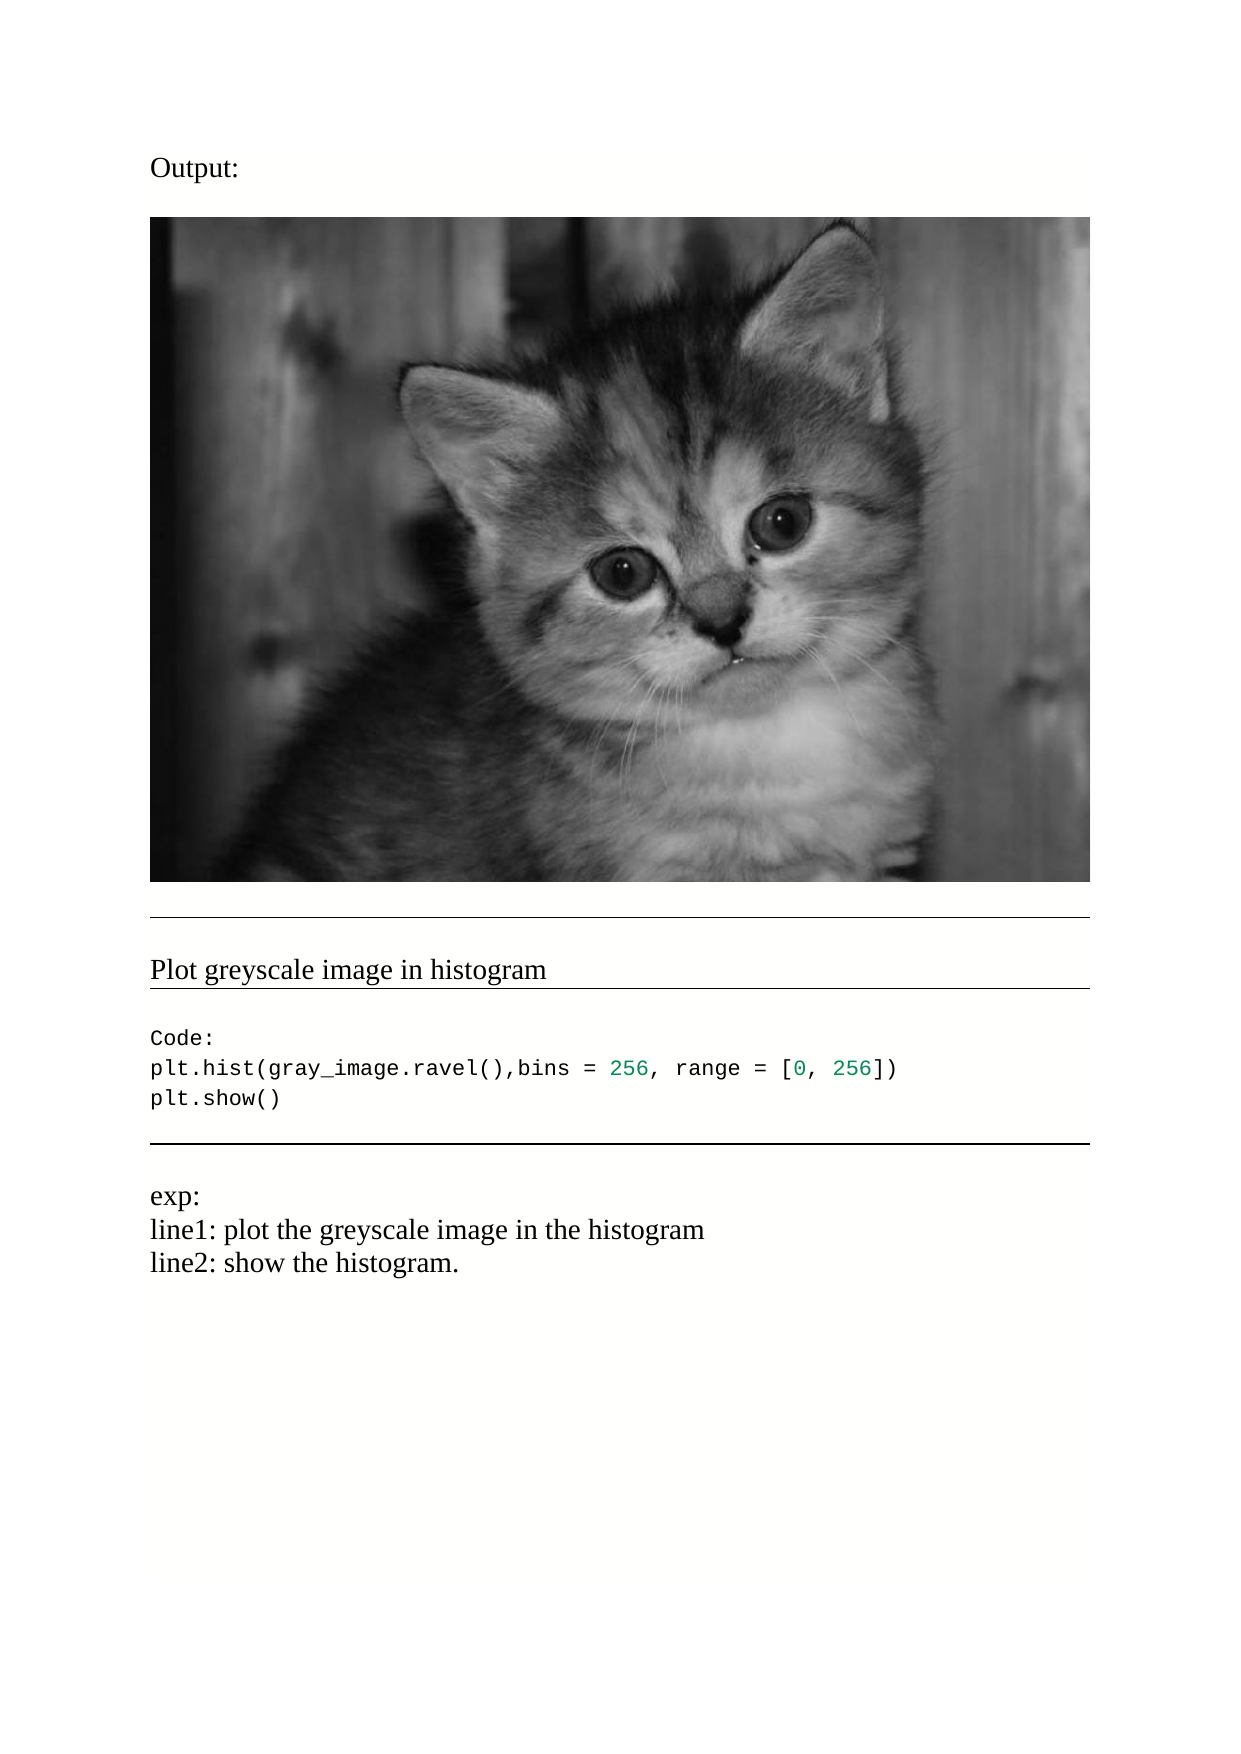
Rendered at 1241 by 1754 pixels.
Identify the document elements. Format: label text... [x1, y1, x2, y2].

text Code: [150, 1023, 1090, 1052]
text plt.hist(gray_image.ravel(),bins = 256, range = [0, 256]) [150, 1052, 1090, 1082]
picture [150, 217, 1091, 882]
text Output: [150, 150, 1090, 183]
text line2: show the histogram. [150, 1246, 1090, 1279]
text plt.show() [150, 1082, 1090, 1112]
text exp: [150, 1178, 1090, 1212]
text line1: plot the greyscale image in the histogram [150, 1212, 1090, 1246]
text Plot greyscale image in histogram [150, 952, 1090, 988]
